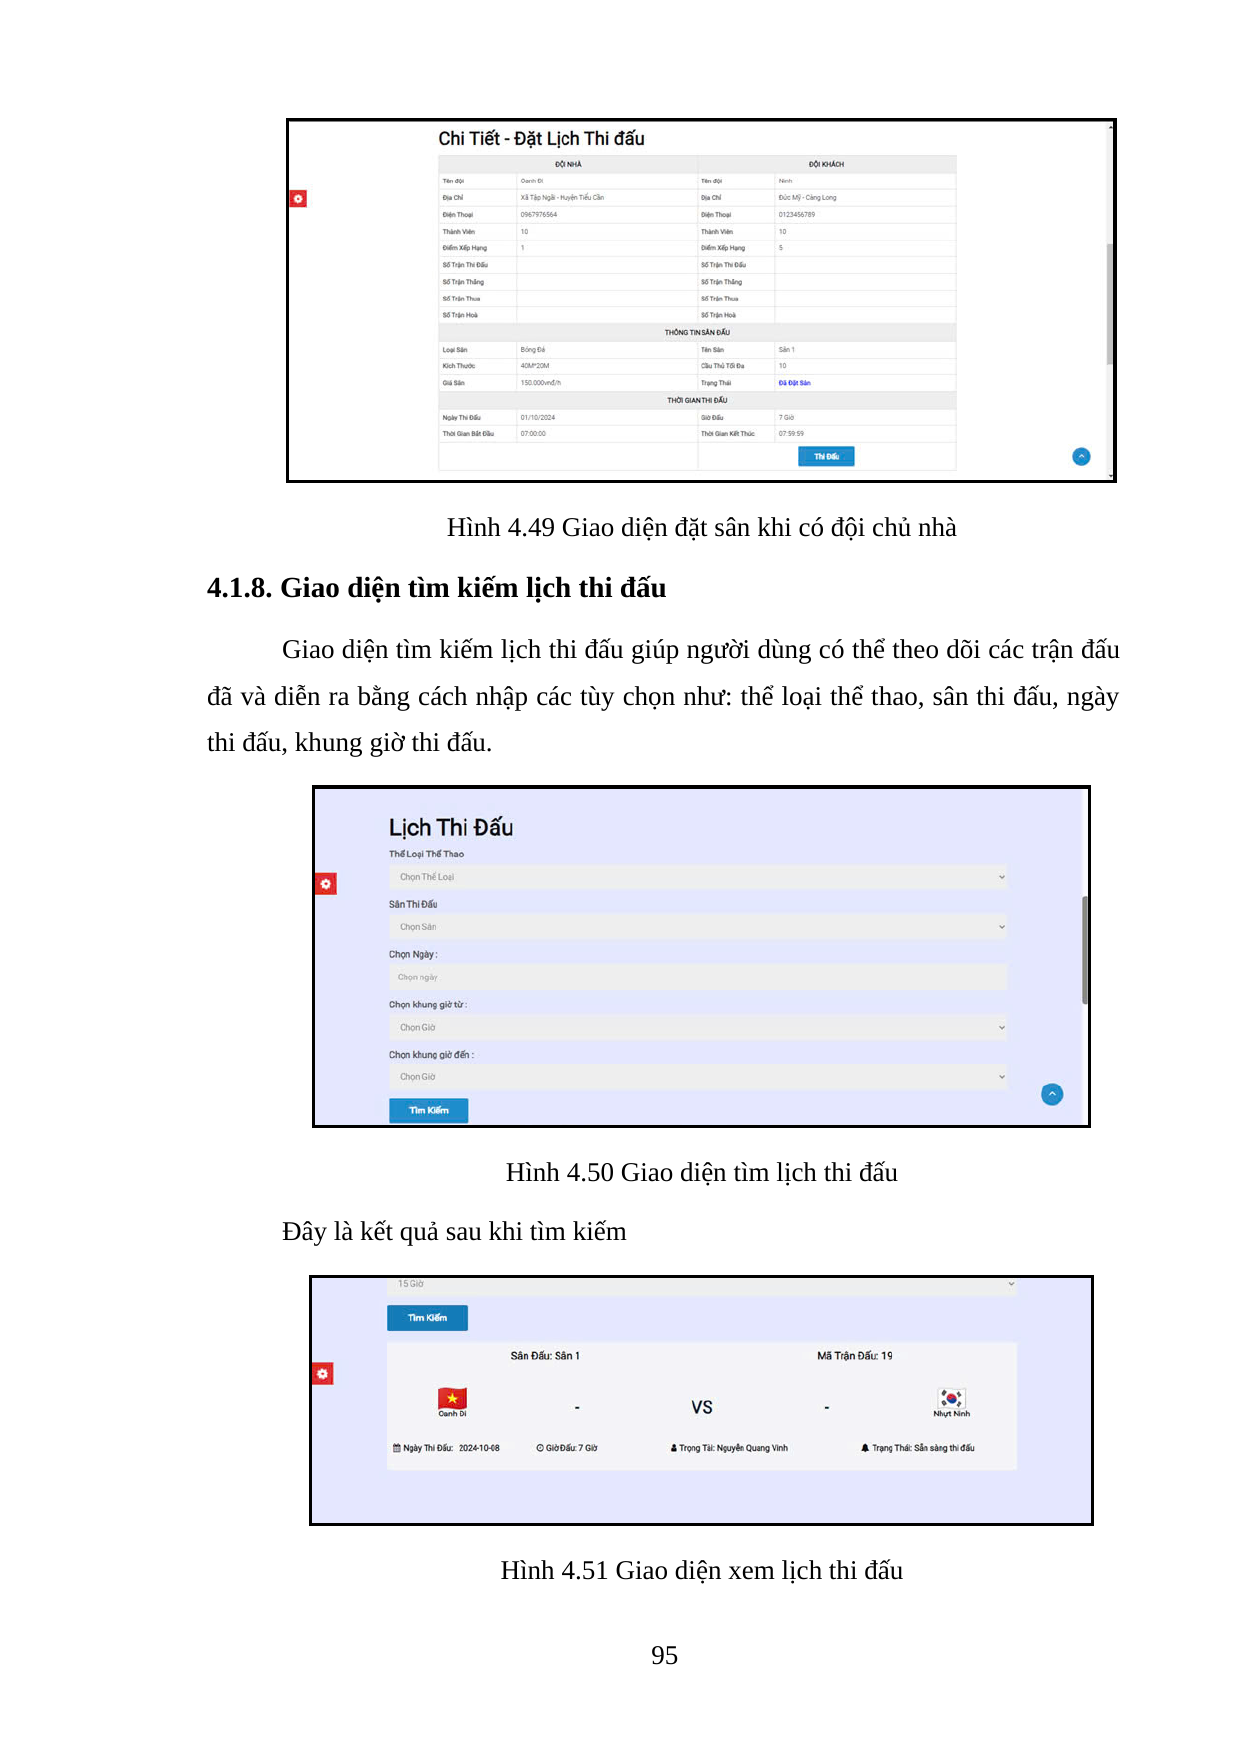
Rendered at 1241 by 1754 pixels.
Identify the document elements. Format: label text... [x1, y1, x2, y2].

subtitle Giao diện tìm kiếm lịch thi đấu [207, 570, 1122, 604]
text Đây là kết quả sau khi tìm kiếm [207, 1216, 1122, 1247]
picture [315, 789, 1088, 1125]
picture [289, 121, 1113, 480]
picture [312, 1278, 1091, 1523]
text Giao diện tìm kiếm lịch thi đấu giúp người dùng có thể theo dõi các trận đấu đã và diễn ra bằng cách nhập các tùy chọn như: thể loại thể thao, sân thi đấu, ngày thi đấu, khung giờ thi đấu. [207, 633, 1122, 757]
